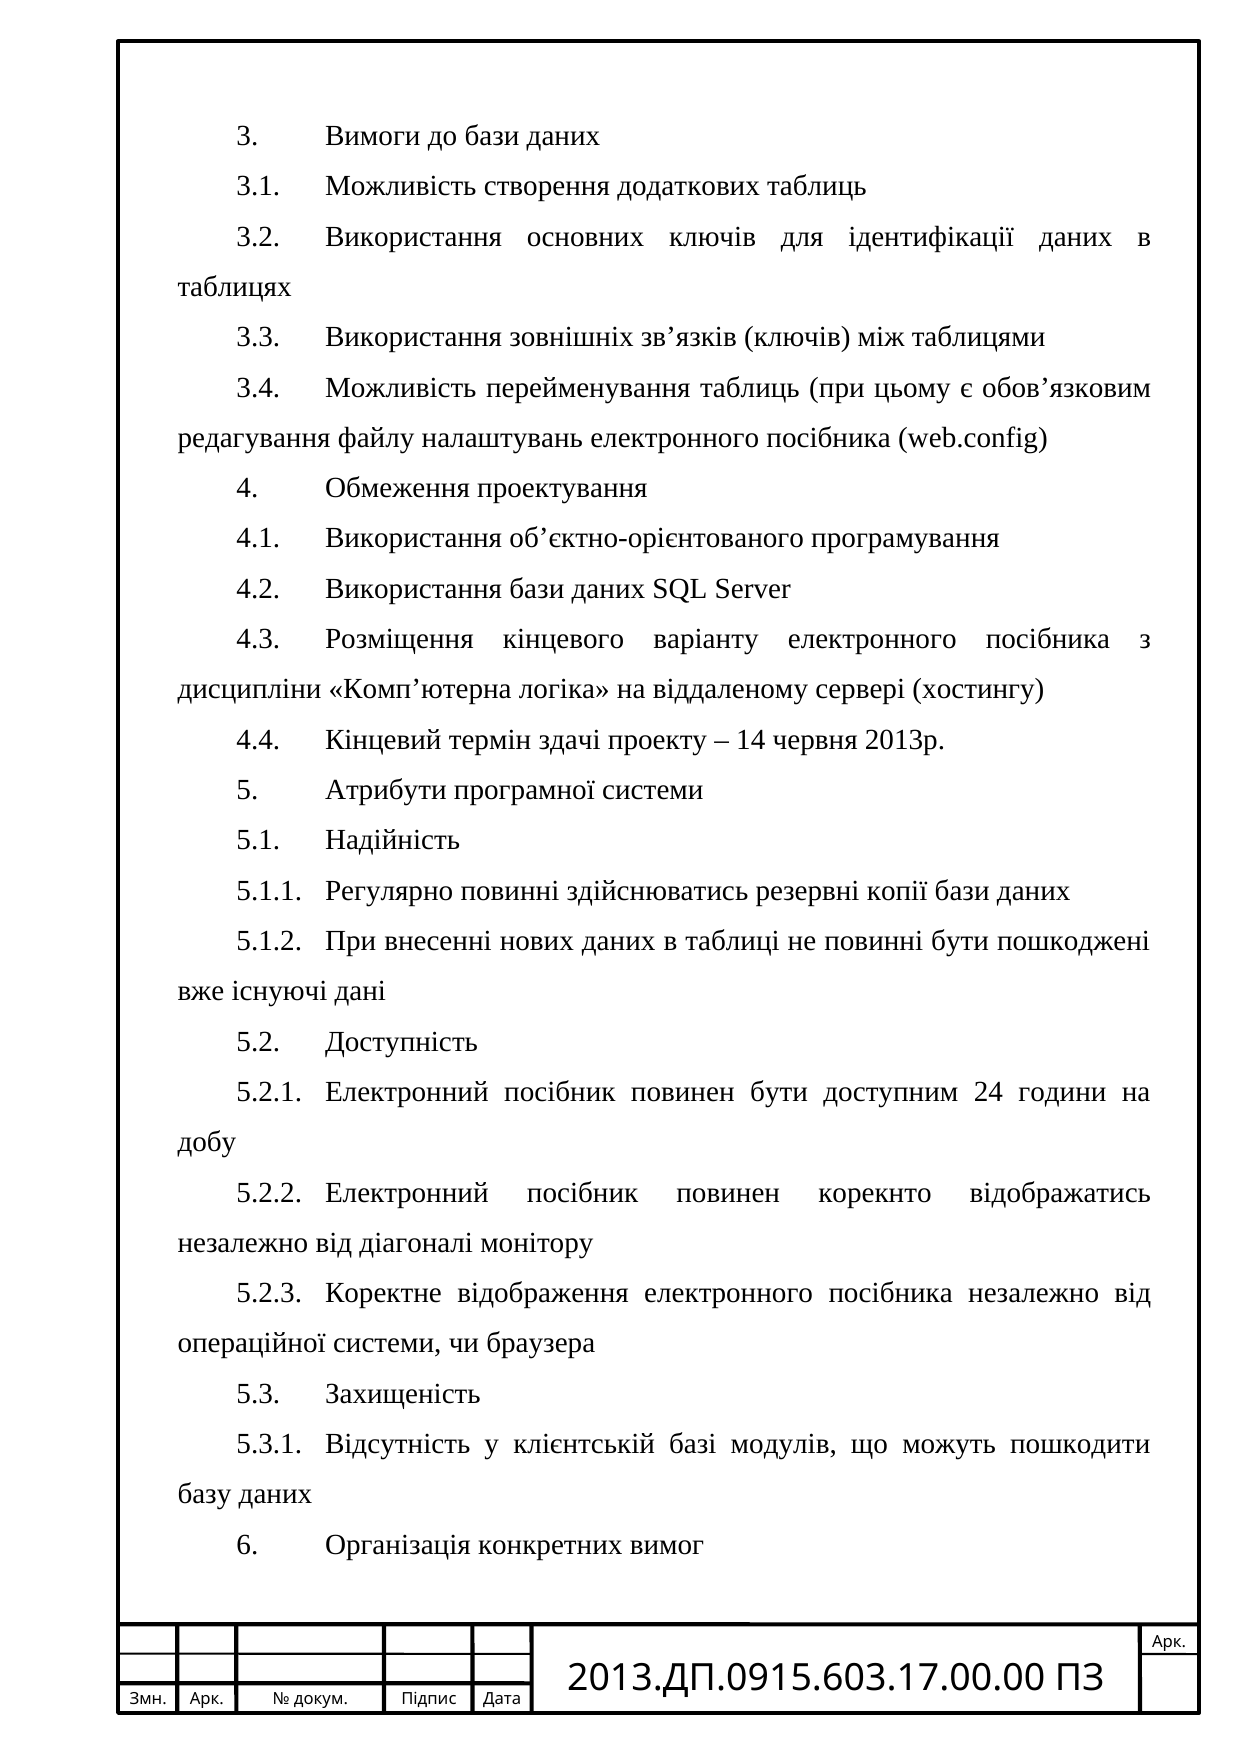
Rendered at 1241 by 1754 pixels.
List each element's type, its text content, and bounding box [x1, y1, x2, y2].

list Доступність [177, 1024, 1152, 1057]
list Регулярно повинні здійснюватись резервні копії бази даних [177, 873, 1152, 906]
list Атрибути програмної системи [177, 772, 1152, 806]
list Можливість перейменування таблиць (при цьому є обов’язковим редагування файлу налаштувань електронного посібника (web.config) [177, 370, 1152, 453]
list Використання бази даних SQL Server [177, 571, 1152, 604]
list Використання основних ключів для ідентифікації даних в таблицях [177, 219, 1152, 303]
list Коректне відображення електронного посібника незалежно від операційної системи, чи браузера [177, 1275, 1152, 1359]
list При внесенні нових даних в таблиці не повинні бути пошкоджені вже існуючі дані [177, 923, 1152, 1007]
list Електронний посібник повинен бути доступним 24 години на добу [177, 1074, 1152, 1158]
list Використання об’єктно-орієнтованого програмування [177, 521, 1152, 554]
list Захищеність [177, 1376, 1152, 1409]
list Вимоги до бази даних [177, 118, 1152, 152]
list Надійність [177, 822, 1152, 856]
list Можливість створення додаткових таблиць [177, 168, 1152, 202]
list Відсутність у клієнтській базі модулів, що можуть пошкодити базу даних [177, 1426, 1152, 1510]
list Організація конкретних вимог [177, 1527, 1152, 1560]
list Обмеження проектування [177, 470, 1152, 504]
list Кінцевий термін здачі проекту – 14 червня 2013р. [177, 722, 1152, 755]
list Електронний посібник повинен корекнто відображатись незалежно від діагоналі монітору [177, 1175, 1152, 1258]
list Розміщення кінцевого варіанту електронного посібника з дисципліни «Комп’ютерна логіка» на віддаленому сервері (хостингу) [177, 621, 1152, 705]
list Використання зовнішніх зв’язків (ключів) між таблицями [177, 319, 1152, 353]
